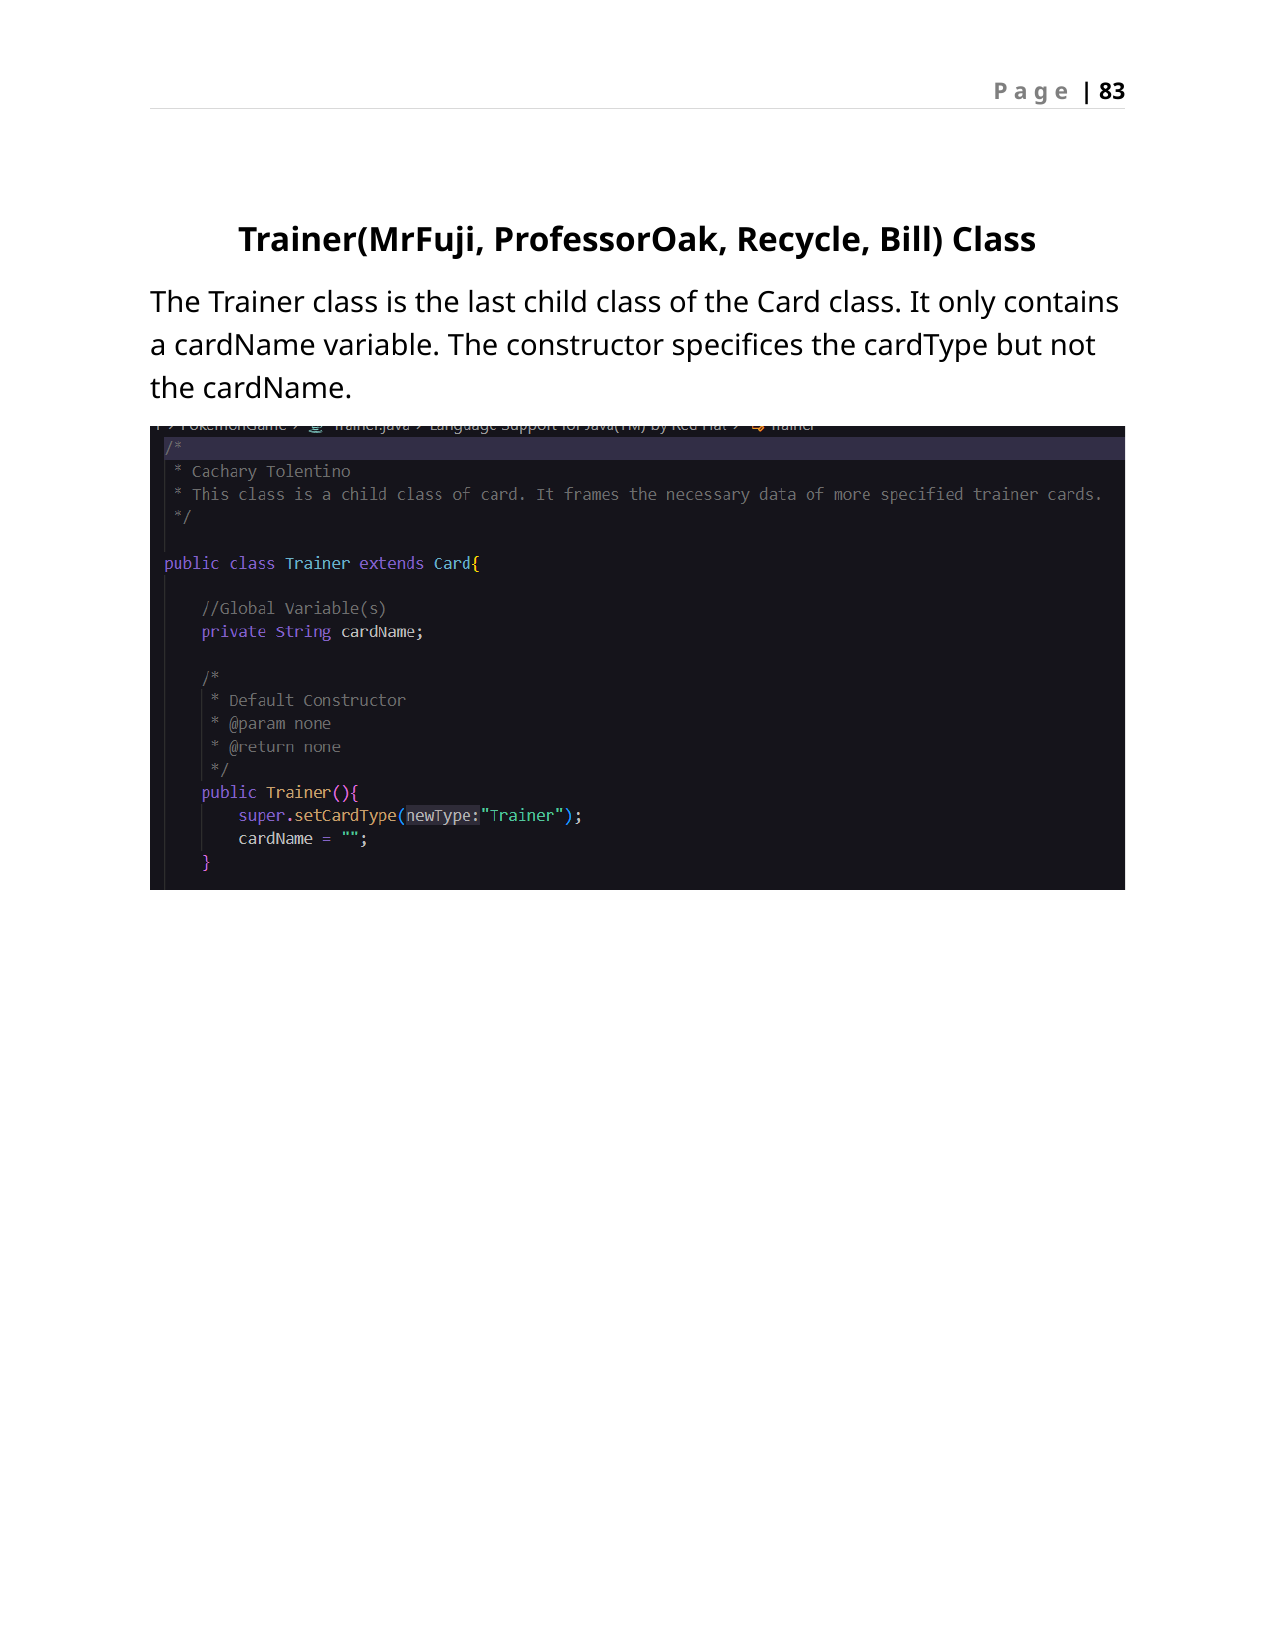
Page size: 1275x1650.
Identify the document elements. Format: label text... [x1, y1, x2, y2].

text Trainer(MrFuji, ProfessorOak, Recycle, Bill) Class [150, 216, 1125, 261]
text The Trainer class is the last child class of the Card class. It only contains a cardName variable. The constructor specifices the cardType but not the cardName. [150, 281, 1125, 407]
picture [150, 426, 1125, 890]
